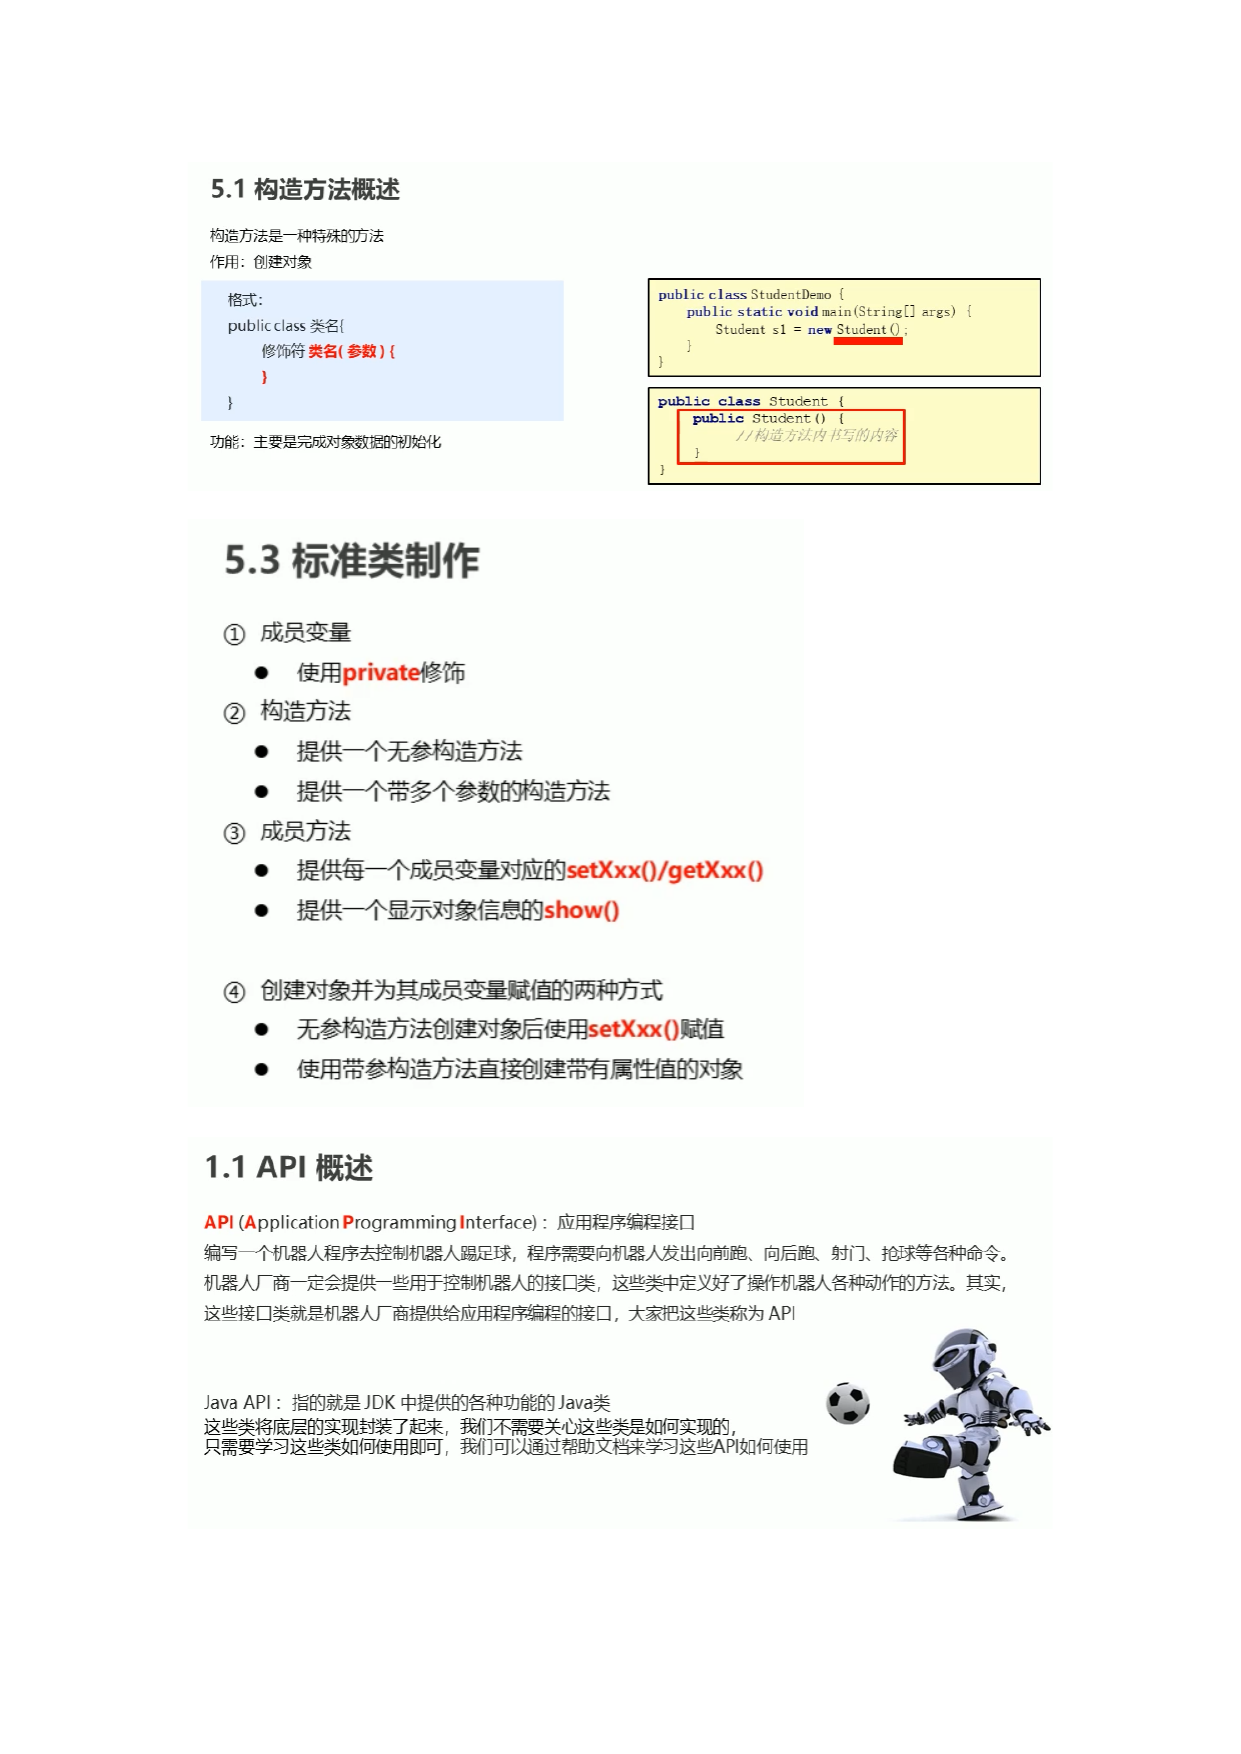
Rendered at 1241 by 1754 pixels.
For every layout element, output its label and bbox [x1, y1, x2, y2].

picture [187, 519, 804, 1107]
picture [187, 162, 1053, 491]
picture [187, 1137, 1053, 1529]
